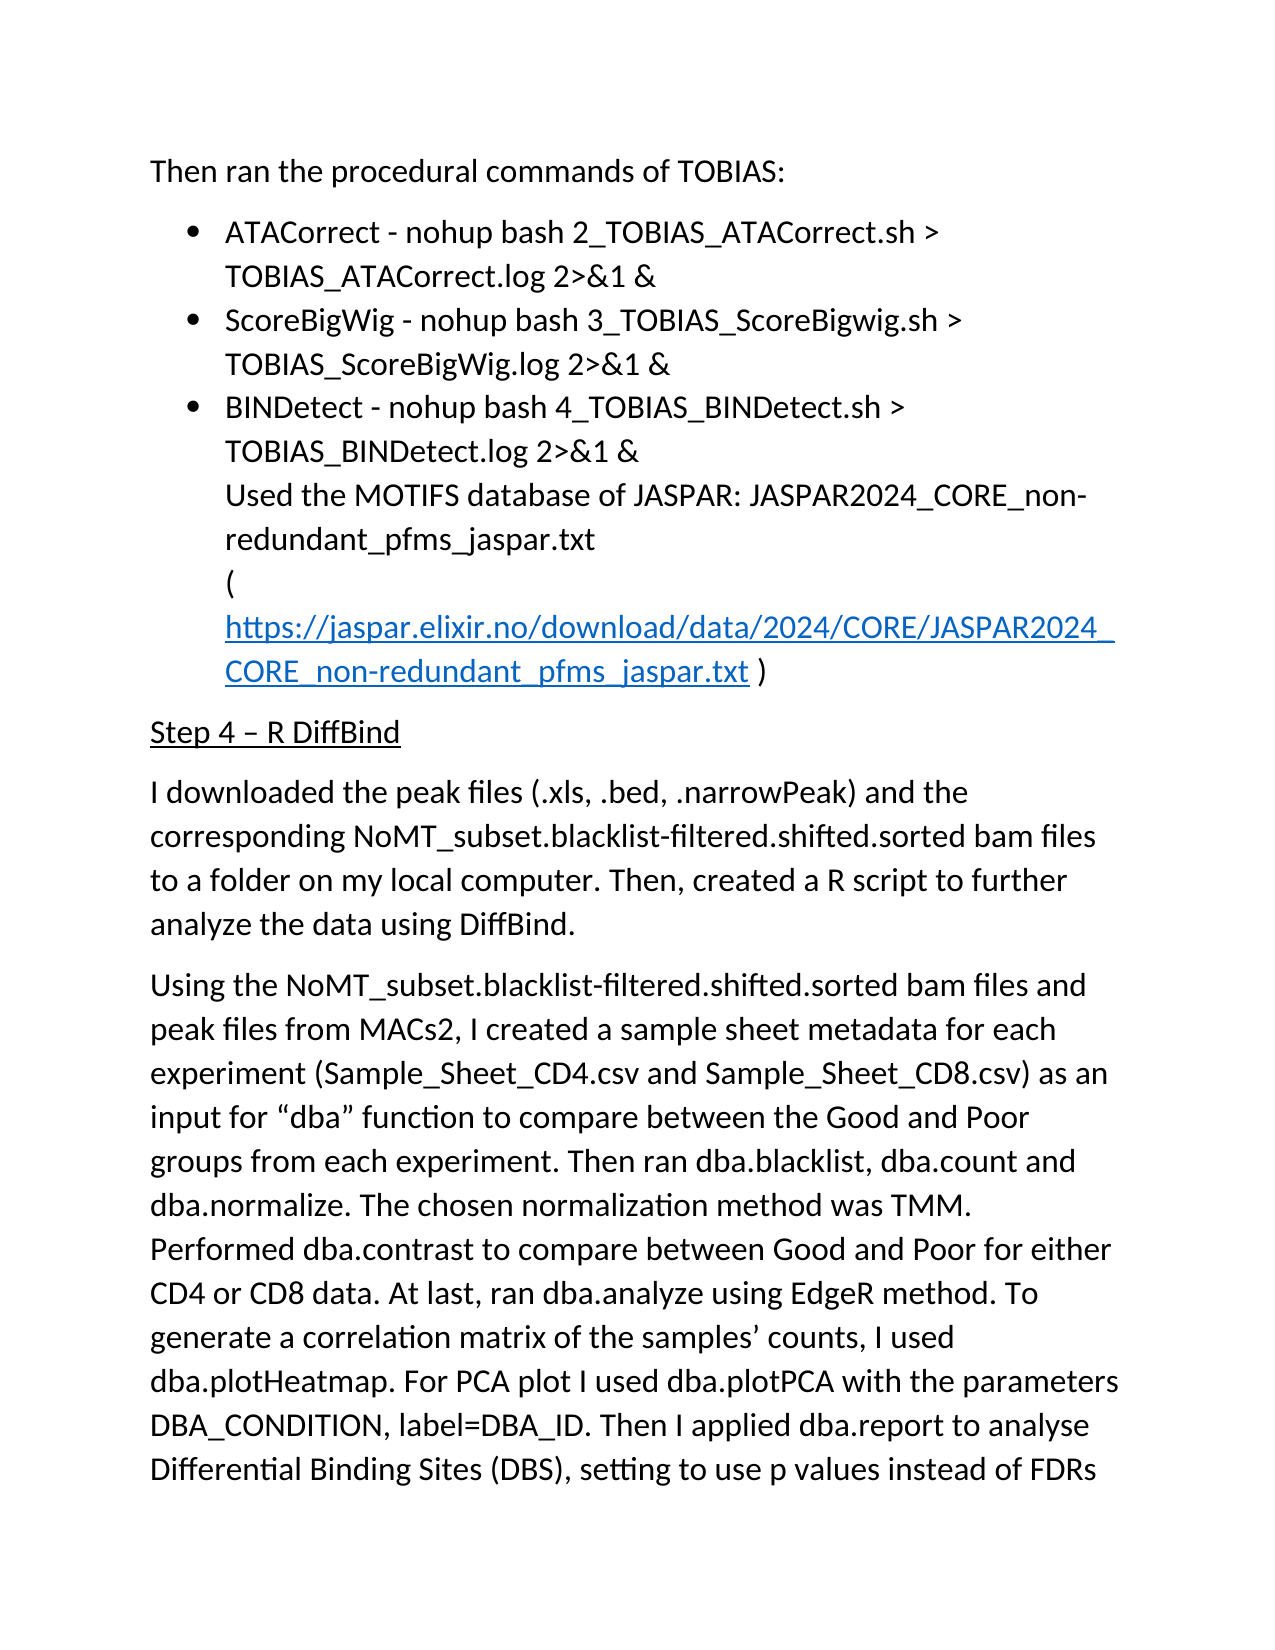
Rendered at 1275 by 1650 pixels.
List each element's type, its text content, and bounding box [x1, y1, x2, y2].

list BINDetect - nohup bash 4_TOBIAS_BINDetect.sh > TOBIAS_BINDetect.log 2>&1 & [187, 386, 1125, 471]
list ScoreBigWig - nohup bash 3_TOBIAS_ScoreBigwig.sh > TOBIAS_ScoreBigWig.log 2>&1 & [187, 298, 1125, 383]
text I downloaded the peak files (.xls, .bed, .narrowPeak) and the corresponding NoMT_subset.blacklist-filtered.shifted.sorted bam files to a folder on my local computer. Then, created a R script to further analyze the data using DiffBind. [150, 771, 1125, 944]
list ATACorrect - nohup bash 2_TOBIAS_ATACorrect.sh > TOBIAS_ATACorrect.log 2>&1 & [187, 211, 1125, 295]
text Then ran the procedural commands of TOBIAS: [150, 150, 1125, 191]
text Step 4 – R DiffBind [150, 711, 1125, 752]
list Used the MOTIFS database of JASPAR: JASPAR2024_CORE_non-redundant_pfms_jaspar.txt (https://jaspar.elixir.no/download/data/2024/CORE/JASPAR2024_CORE_non-redundant_pfms_jaspar.txt ) [225, 474, 1125, 691]
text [150, 964, 1125, 1488]
